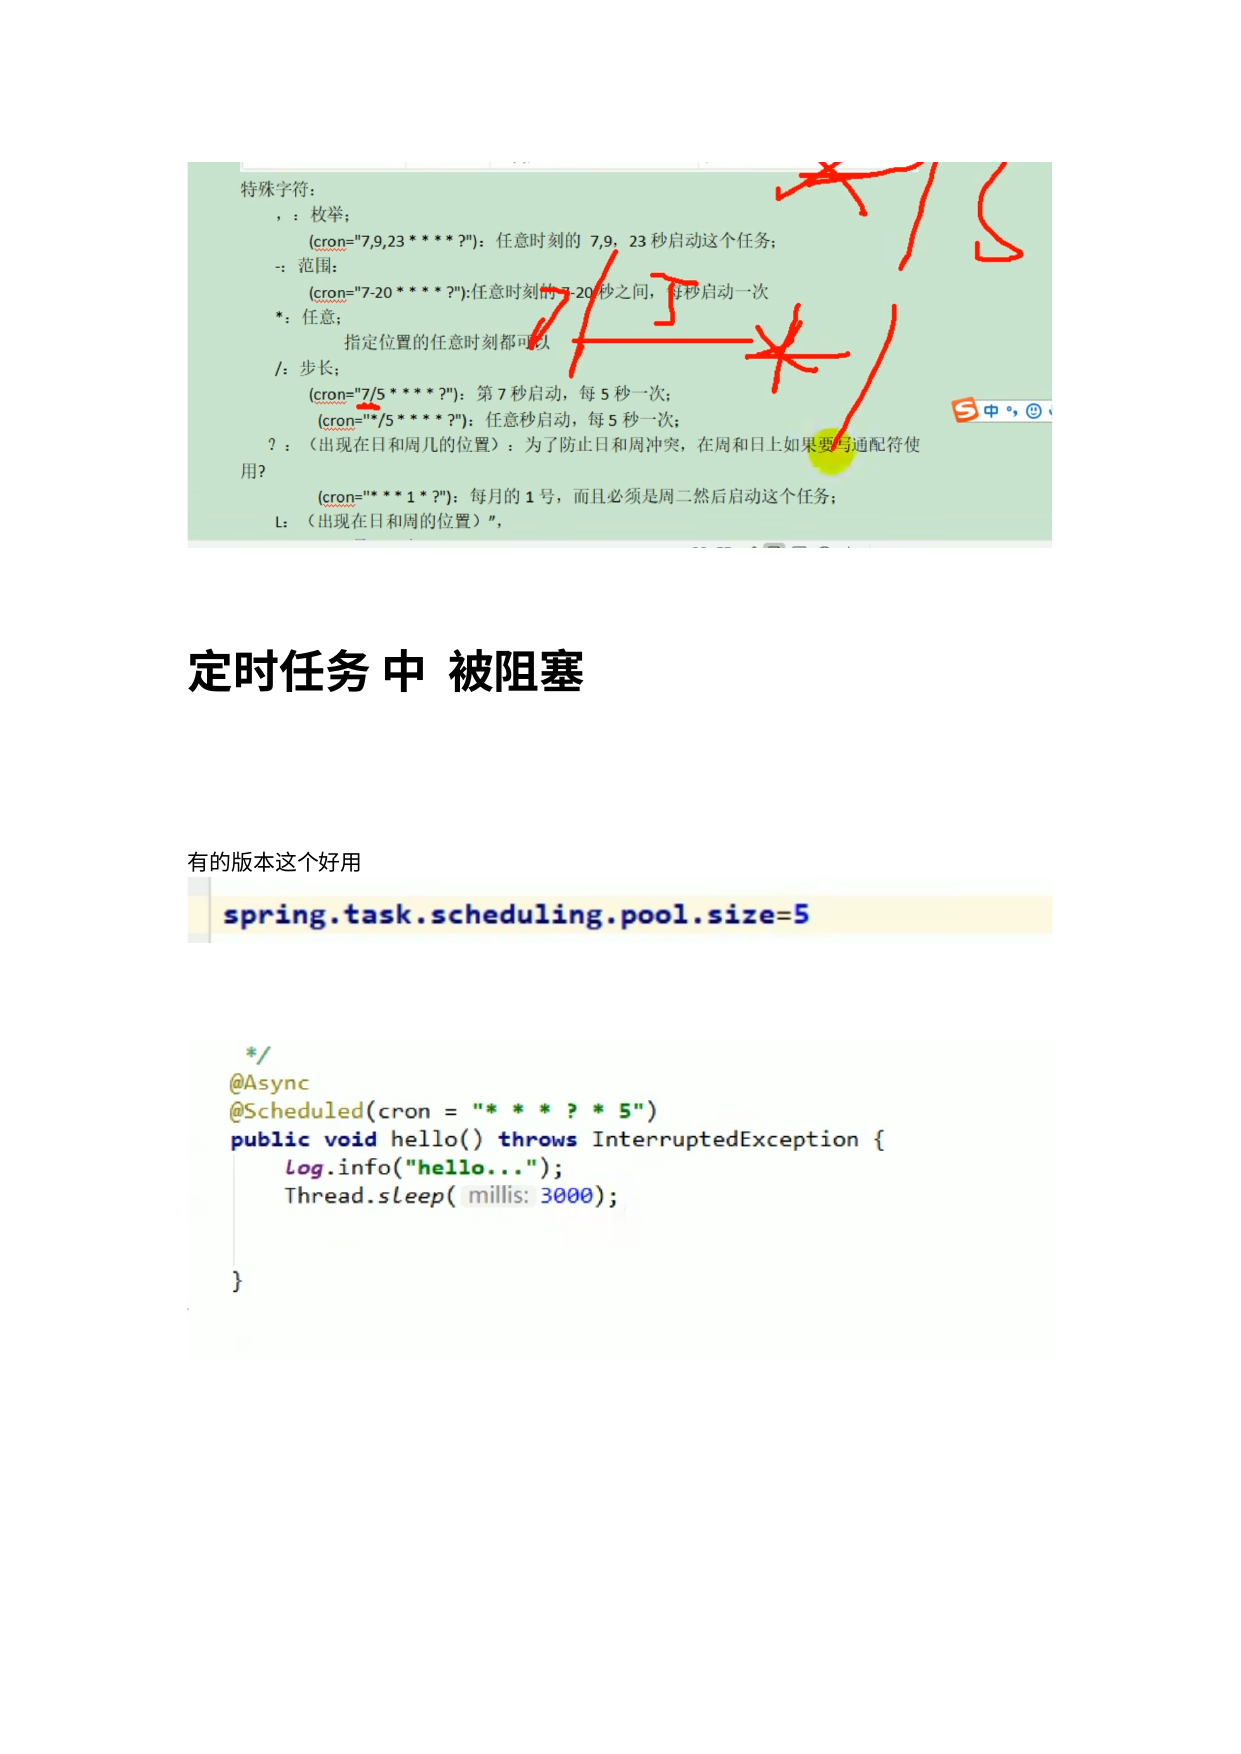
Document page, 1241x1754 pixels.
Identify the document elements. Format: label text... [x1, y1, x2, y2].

picture [187, 1039, 1053, 1362]
text 有的版本这个好用 [187, 844, 1053, 877]
picture [187, 877, 1053, 943]
subtitle 定时任务 中 被阻塞 [187, 620, 1053, 717]
picture [187, 162, 1053, 548]
